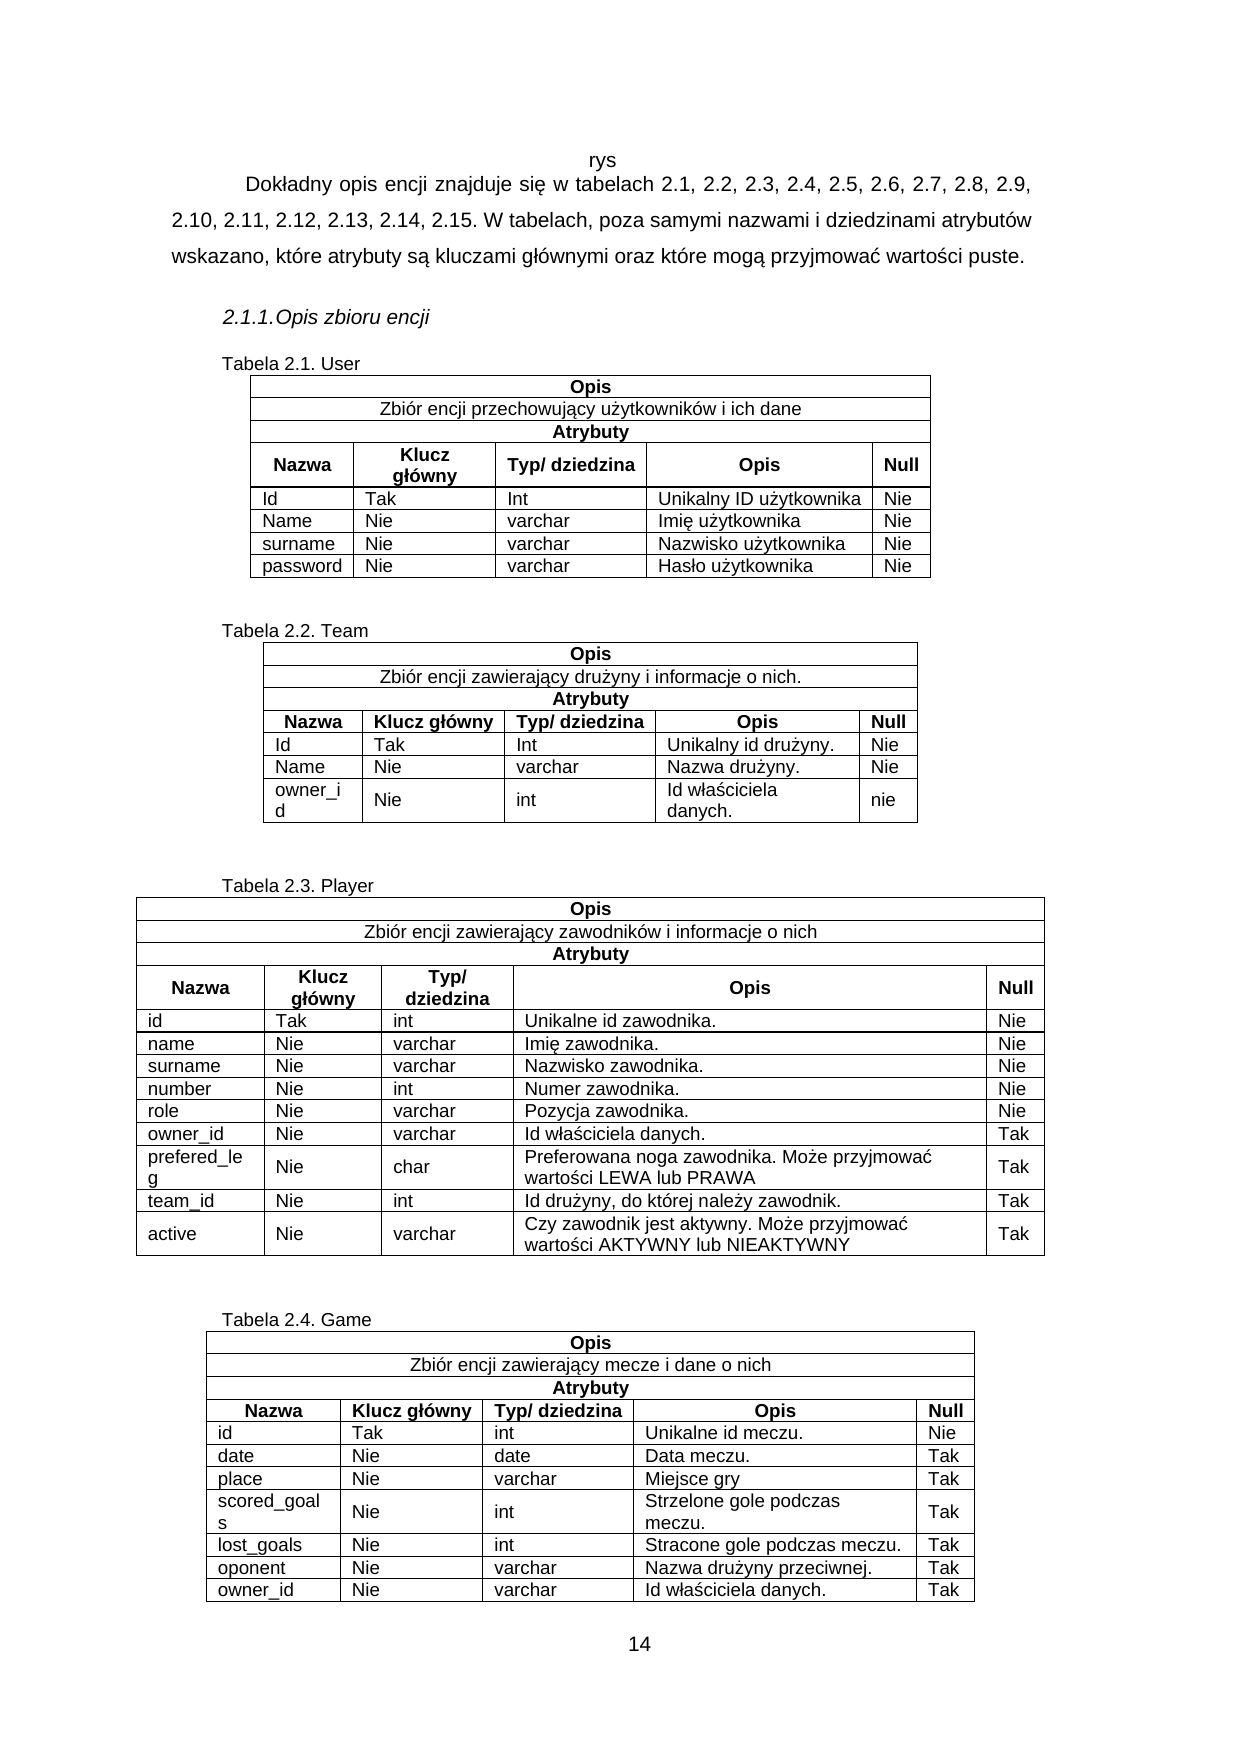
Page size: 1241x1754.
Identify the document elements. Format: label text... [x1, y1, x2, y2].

table_cell int [483, 1422, 633, 1444]
table_header Opis [137, 898, 1044, 919]
table_cell varchar [382, 1123, 513, 1144]
table_cell Null [873, 443, 930, 486]
table_cell Typ/ dziedzina [496, 443, 646, 486]
table_cell Nazwa [207, 1400, 340, 1421]
table_cell Unikalne id zawodnika. [514, 1010, 986, 1031]
table_cell Null [917, 1400, 974, 1421]
table_cell Nie [873, 555, 930, 577]
table_cell Tak [917, 1490, 974, 1533]
table_cell Name [251, 510, 353, 532]
table_cell Opis [634, 1400, 916, 1421]
table_cell varchar [483, 1467, 633, 1489]
table_cell Nie [363, 756, 504, 777]
table_header Opis [251, 376, 930, 397]
table_cell Tak [341, 1422, 482, 1444]
table_cell Int [505, 733, 655, 755]
table_cell Numer zawodnika. [514, 1078, 986, 1099]
table_header Opis [264, 643, 917, 664]
table_cell Nie [987, 1033, 1044, 1054]
table_cell Nie [265, 1078, 381, 1099]
table_cell int [483, 1490, 633, 1533]
table_cell Opis [514, 966, 986, 1009]
table_cell Tak [354, 488, 495, 509]
table_cell Nie [341, 1579, 482, 1601]
table_cell Nie [341, 1490, 482, 1533]
table_cell Nie [265, 1055, 381, 1077]
table_cell varchar [496, 510, 646, 532]
table_cell Tak [917, 1534, 974, 1556]
table_cell Tak [917, 1467, 974, 1489]
table_cell Nie [341, 1534, 482, 1556]
table_cell Id właściciela danych. [634, 1579, 916, 1601]
table_cell Stracone gole podczas meczu. [634, 1534, 916, 1556]
table_cell Name [264, 756, 362, 777]
table_cell Nie [987, 1078, 1044, 1099]
table_cell Nie [987, 1055, 1044, 1077]
table_cell Atrybuty [251, 421, 930, 442]
table_cell varchar [483, 1579, 633, 1601]
table_cell Imię zawodnika. [514, 1033, 986, 1054]
table_cell Zbiór encji przechowujący użytkowników i ich dane [251, 398, 930, 420]
table_cell Atrybuty [137, 943, 1044, 965]
table_cell Tak [987, 1146, 1044, 1189]
text rys [171, 148, 1033, 172]
table_cell Nie [860, 733, 917, 755]
table_cell Id drużyny, do której należy zawodnik. [514, 1190, 986, 1211]
table_cell Zbiór encji zawierający zawodników i informacje o nich [137, 921, 1044, 942]
table_cell varchar [496, 555, 646, 577]
table_cell Tak [987, 1190, 1044, 1211]
table_cell team_id [137, 1190, 264, 1211]
table_cell Unikalny id drużyny. [656, 733, 859, 755]
table_cell Typ/ dziedzina [382, 966, 513, 1009]
table_cell Nie [265, 1100, 381, 1122]
table_cell int [483, 1534, 633, 1556]
table_cell int [382, 1010, 513, 1031]
table_cell Nie [265, 1033, 381, 1054]
text Dokładny opis encji znajduje się w tabelach 2.1, 2.2, 2.3, 2.4, 2.5, 2.6, 2.7, 2.8, 2.9, 2.10, 2.11, 2.12, 2.13, 2.14, 2.15. W tabelach, poza samymi nazwami i dziedzinami atrybutów wskazano, które atrybuty są kluczami głównymi oraz które mogą przyjmować wartości puste. [171, 172, 1033, 267]
table_cell Imię użytkownika [647, 510, 872, 532]
table_cell number [137, 1078, 264, 1099]
table_cell Nazwa drużyny. [656, 756, 859, 777]
table_cell Nie [354, 533, 495, 554]
table_cell Nie [987, 1010, 1044, 1031]
table_cell owner_id [137, 1123, 264, 1144]
table_header Opis [207, 1332, 974, 1353]
table_cell name [137, 1033, 264, 1054]
table_cell varchar [505, 756, 655, 777]
table_cell Id właściciela danych. [656, 779, 859, 822]
table_cell Unikalny ID użytkownika [647, 488, 872, 509]
table_cell id [207, 1422, 340, 1444]
table_cell owner_id [264, 779, 362, 822]
table_cell Nie [363, 779, 504, 822]
table_cell Tak [265, 1010, 381, 1031]
table_cell Preferowana noga zawodnika. Może przyjmować wartości LEWA lub PRAWA [514, 1146, 986, 1189]
table_cell Klucz główny [363, 711, 504, 732]
table_cell Tak [987, 1123, 1044, 1144]
table_cell Int [496, 488, 646, 509]
table_cell Klucz główny [354, 443, 495, 486]
table_cell Id [251, 488, 353, 509]
table_cell int [382, 1190, 513, 1211]
table_cell place [207, 1467, 340, 1489]
table_cell Nie [917, 1422, 974, 1444]
table_cell nie [860, 779, 917, 822]
table_cell Nie [873, 510, 930, 532]
table_cell Null [860, 711, 917, 732]
table_cell Atrybuty [264, 688, 917, 710]
subtitle Opis zbioru encji [223, 304, 1033, 328]
table_cell Miejsce gry [634, 1467, 916, 1489]
table_cell Null [987, 966, 1044, 1009]
table_cell owner_id [207, 1579, 340, 1601]
table_cell varchar [382, 1100, 513, 1122]
table_cell Zbiór encji zawierający mecze i dane o nich [207, 1354, 974, 1376]
table_cell surname [137, 1055, 264, 1077]
table_cell Nie [265, 1190, 381, 1211]
table_cell Nazwa [251, 443, 353, 486]
table_cell Nazwa drużyny przeciwnej. [634, 1557, 916, 1578]
table_cell Tak [987, 1212, 1044, 1255]
table_cell scored_goals [207, 1490, 340, 1533]
table_cell Czy zawodnik jest aktywny. Może przyjmować wartości AKTYWNY lub NIEAKTYWNY [514, 1212, 986, 1255]
table_cell password [251, 555, 353, 577]
table_cell Atrybuty [207, 1377, 974, 1398]
table_cell Opis [656, 711, 859, 732]
table_cell id [137, 1010, 264, 1031]
table_cell Id [264, 733, 362, 755]
table_cell Nazwisko użytkownika [647, 533, 872, 554]
table_cell Nie [341, 1467, 482, 1489]
table_cell active [137, 1212, 264, 1255]
table_cell Nie [987, 1100, 1044, 1122]
table_cell Zbiór encji zawierający drużyny i informacje o nich. [264, 666, 917, 687]
table_cell Strzelone gole podczas meczu. [634, 1490, 916, 1533]
table_cell Klucz główny [341, 1400, 482, 1421]
table_cell int [382, 1078, 513, 1099]
table_cell varchar [382, 1055, 513, 1077]
table_cell Nie [265, 1123, 381, 1144]
table_cell varchar [483, 1557, 633, 1578]
table_cell date [207, 1445, 340, 1466]
table_cell varchar [382, 1212, 513, 1255]
table_cell Nazwa [264, 711, 362, 732]
table_cell Unikalne id meczu. [634, 1422, 916, 1444]
table_cell Nazwisko zawodnika. [514, 1055, 986, 1077]
table_cell Typ/ dziedzina [483, 1400, 633, 1421]
table_cell Nie [354, 555, 495, 577]
table_cell Nie [341, 1445, 482, 1466]
table_cell Nie [873, 533, 930, 554]
table_cell Nie [265, 1146, 381, 1189]
table_cell Nie [860, 756, 917, 777]
table_cell Pozycja zawodnika. [514, 1100, 986, 1122]
table_cell Nie [341, 1557, 482, 1578]
table_cell varchar [382, 1033, 513, 1054]
table_cell role [137, 1100, 264, 1122]
table_cell Tak [363, 733, 504, 755]
table_cell surname [251, 533, 353, 554]
table_cell Id właściciela danych. [514, 1123, 986, 1144]
table_cell Typ/ dziedzina [505, 711, 655, 732]
table_cell Nazwa [137, 966, 264, 1009]
table_cell Data meczu. [634, 1445, 916, 1466]
table_cell Nie [873, 488, 930, 509]
table_cell Tak [917, 1445, 974, 1466]
table_cell Nie [354, 510, 495, 532]
table_cell Klucz główny [265, 966, 381, 1009]
table_cell date [483, 1445, 633, 1466]
table_cell Tak [917, 1579, 974, 1601]
table_cell Opis [647, 443, 872, 486]
table_cell lost_goals [207, 1534, 340, 1556]
table_cell Nie [265, 1212, 381, 1255]
table_cell varchar [496, 533, 646, 554]
table_cell int [505, 779, 655, 822]
table_cell oponent [207, 1557, 340, 1578]
table_cell prefered_leg [137, 1146, 264, 1189]
table_cell char [382, 1146, 513, 1189]
table_cell Tak [917, 1557, 974, 1578]
table_cell Hasło użytkownika [647, 555, 872, 577]
